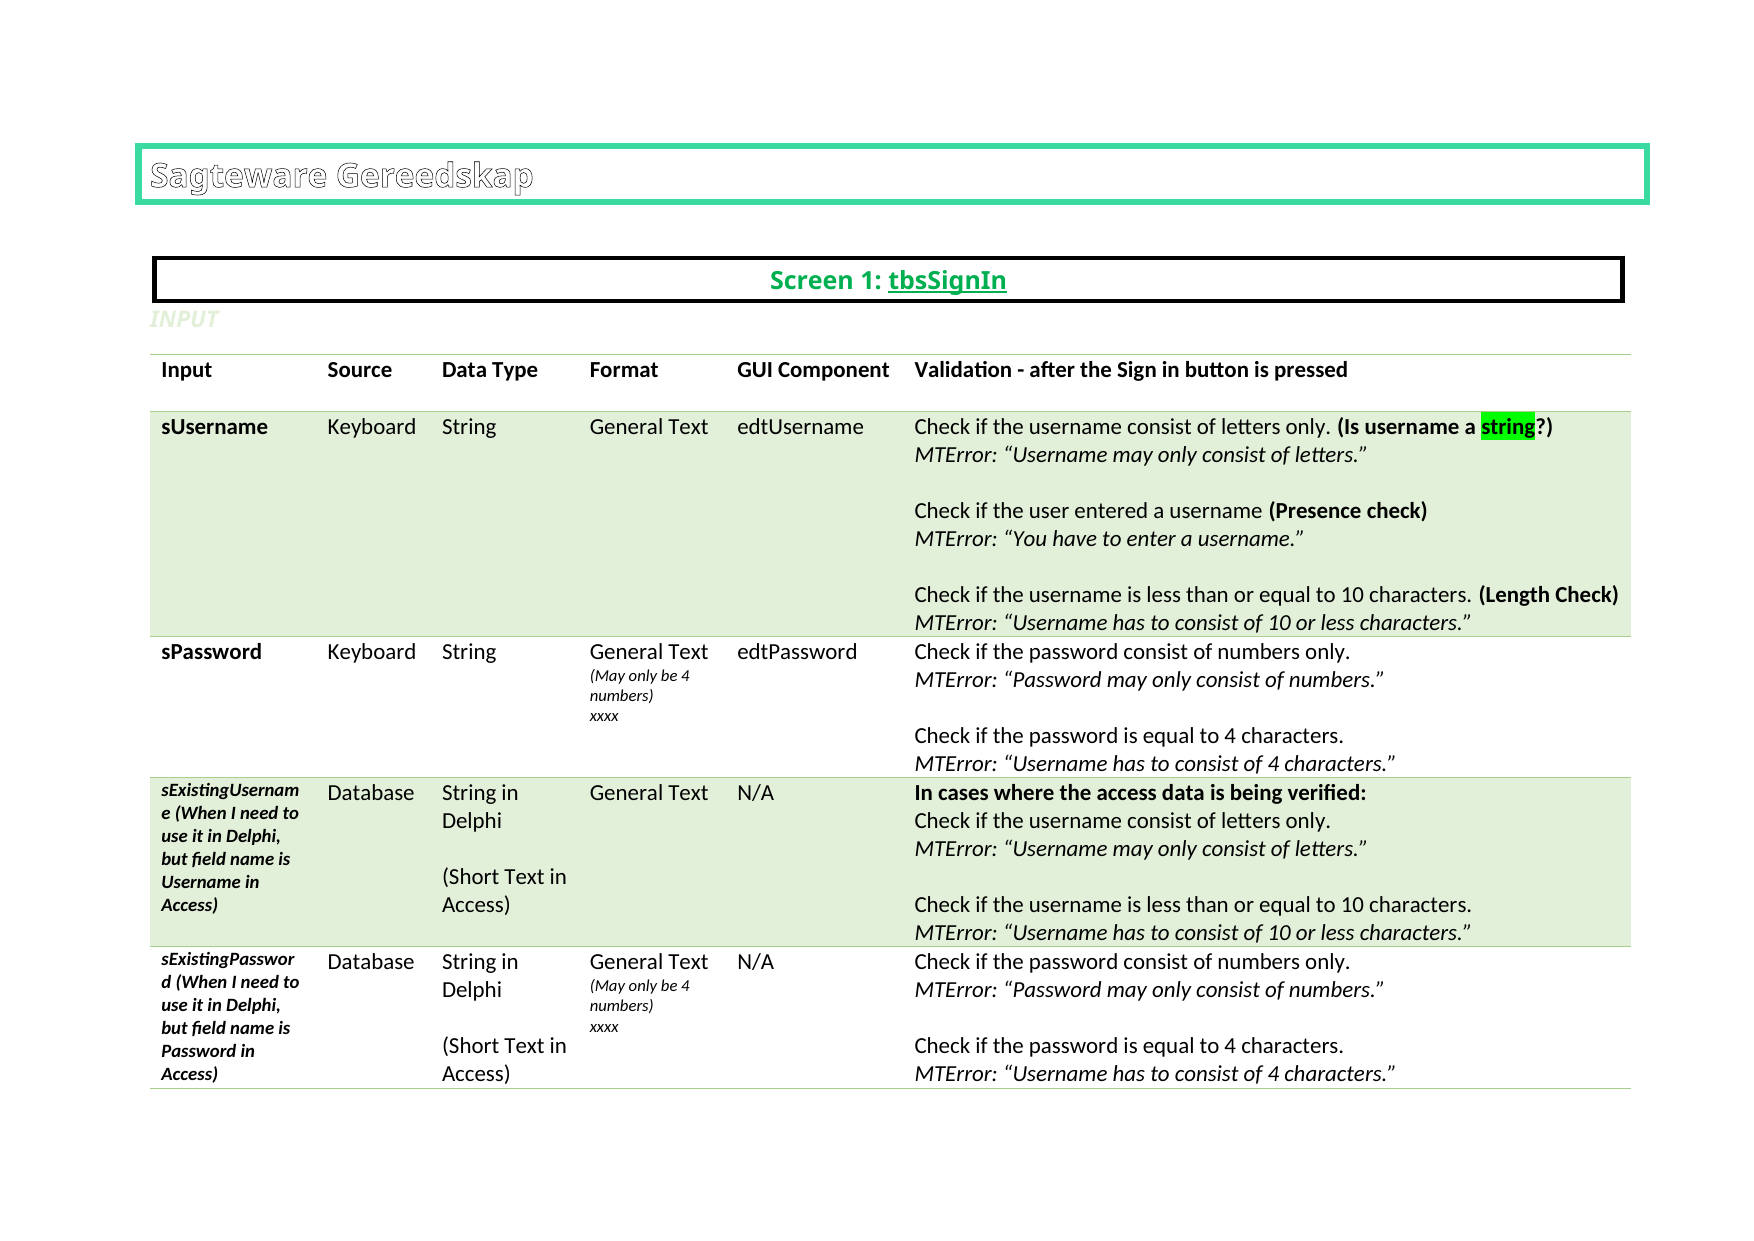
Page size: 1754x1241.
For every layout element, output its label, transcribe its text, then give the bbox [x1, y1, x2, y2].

table_header GUI Component [726, 355, 903, 411]
table_cell Check if the password consist of numbers only. MTError: “Password may only consist of numbers.” Check if the password is equal to 4 characters. MTError: “Username has to consist of 4 characters.” [903, 637, 1631, 777]
table_cell Check if the password consist of numbers only. MTError: “Password may only consist of numbers.” Check if the password is equal to 4 characters. MTError: “Username has to consist of 4 characters.” [903, 947, 1631, 1087]
table_cell edtPassword [726, 637, 903, 777]
table_cell sUsername [150, 412, 316, 636]
subtitle Screen 1: tbsSignIn [157, 260, 1620, 299]
table_cell sExistingUsername (When I need to use it in Delphi, but field name is Username in Access) [150, 778, 316, 946]
table_cell N/A [726, 947, 903, 1087]
table_cell Keyboard [316, 412, 431, 636]
table_cell String in Delphi (Short Text in Access) [431, 947, 578, 1087]
table_header Source [316, 355, 431, 411]
table_cell Database [316, 778, 431, 946]
table_cell General Text (May only be 4 numbers) xxxx [578, 637, 726, 777]
table_cell String in Delphi (Short Text in Access) [431, 778, 578, 946]
table_cell sExistingPassword (When I need to use it in Delphi, but field name is Password in Access) [150, 947, 316, 1087]
table_cell Database [316, 947, 431, 1087]
table_header Input [150, 355, 316, 411]
table_cell General Text [578, 412, 726, 636]
table_cell General Text [578, 778, 726, 946]
table_cell N/A [726, 778, 903, 946]
table_cell edtUsername [726, 412, 903, 636]
table_cell Check if the username consist of letters only. (Is username a string?) MTError: “Username may only consist of letters.” Check if the user entered a username (Presence check) MTError: “You have to enter a username.” Check if the username is less than or equal to 10 characters. (Length Check) MTError: “Username has to consist of 10 or less characters.” [903, 412, 1631, 636]
table_cell sPassword [150, 637, 316, 777]
table_header Format [578, 355, 726, 411]
table_header Data Type [431, 355, 578, 411]
table_cell String [431, 412, 578, 636]
table_header Validation - after the Sign in button is pressed [903, 355, 1631, 411]
table_cell In cases where the access data is being verified: Check if the username consist of letters only. MTError: “Username may only consist of letters.” Check if the username is less than or equal to 10 characters. MTError: “Username has to consist of 10 or less characters.” [903, 778, 1631, 946]
text INPUT [150, 303, 1636, 334]
table_cell String [431, 637, 578, 777]
table_cell Keyboard [316, 637, 431, 777]
subtitle Sagteware Gereedskap [142, 149, 1644, 199]
table_cell General Text (May only be 4 numbers) xxxx [578, 947, 726, 1087]
